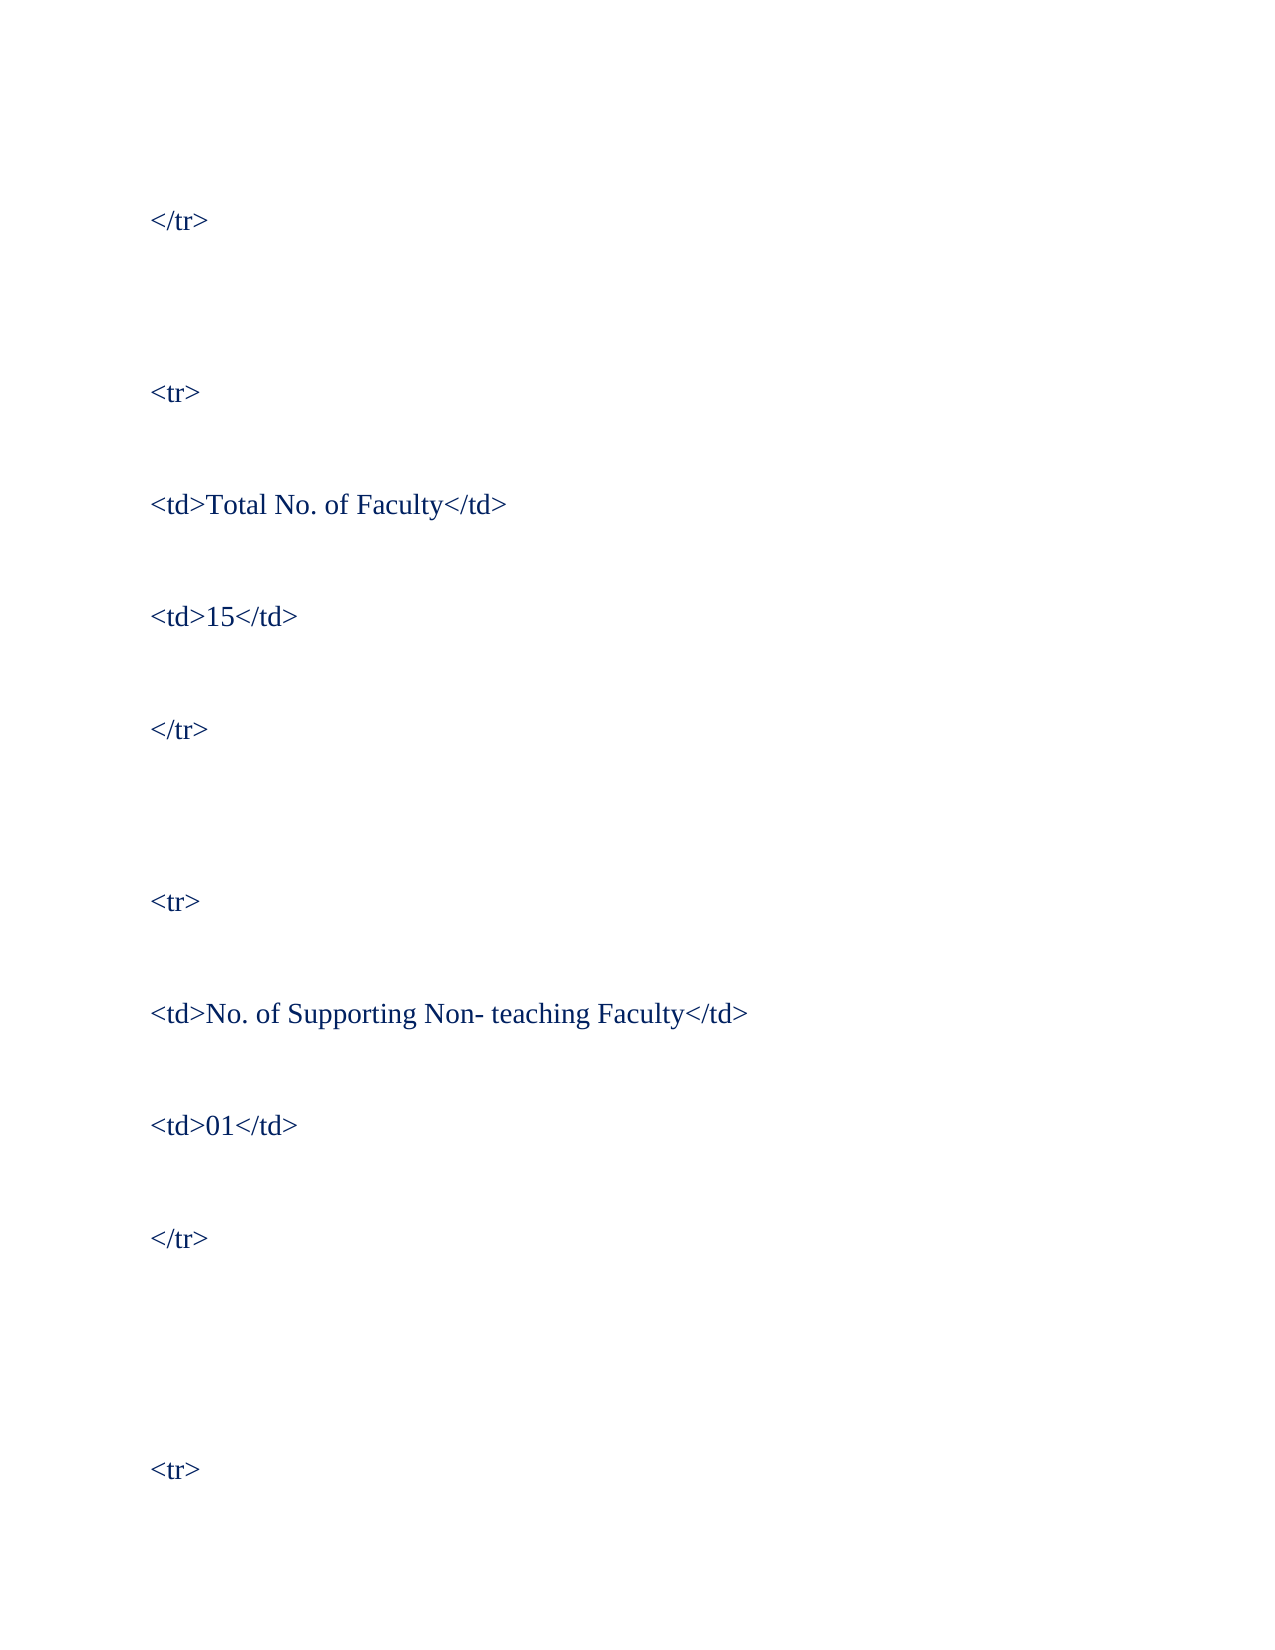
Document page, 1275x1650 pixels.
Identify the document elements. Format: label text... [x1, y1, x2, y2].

text <td>01</td> [150, 1108, 1125, 1142]
text </tr> [150, 203, 1125, 237]
text </tr> [150, 712, 1125, 746]
text </tr> [150, 1221, 1125, 1254]
text <td>Total No. of Faculty</td> [150, 487, 1125, 521]
text <td>No. of Supporting Non- teaching Faculty</td> [150, 996, 1125, 1030]
text <tr> [150, 884, 1125, 917]
text <tr> [150, 1452, 1125, 1486]
text <tr> [150, 375, 1125, 408]
text <td>15</td> [150, 599, 1125, 633]
